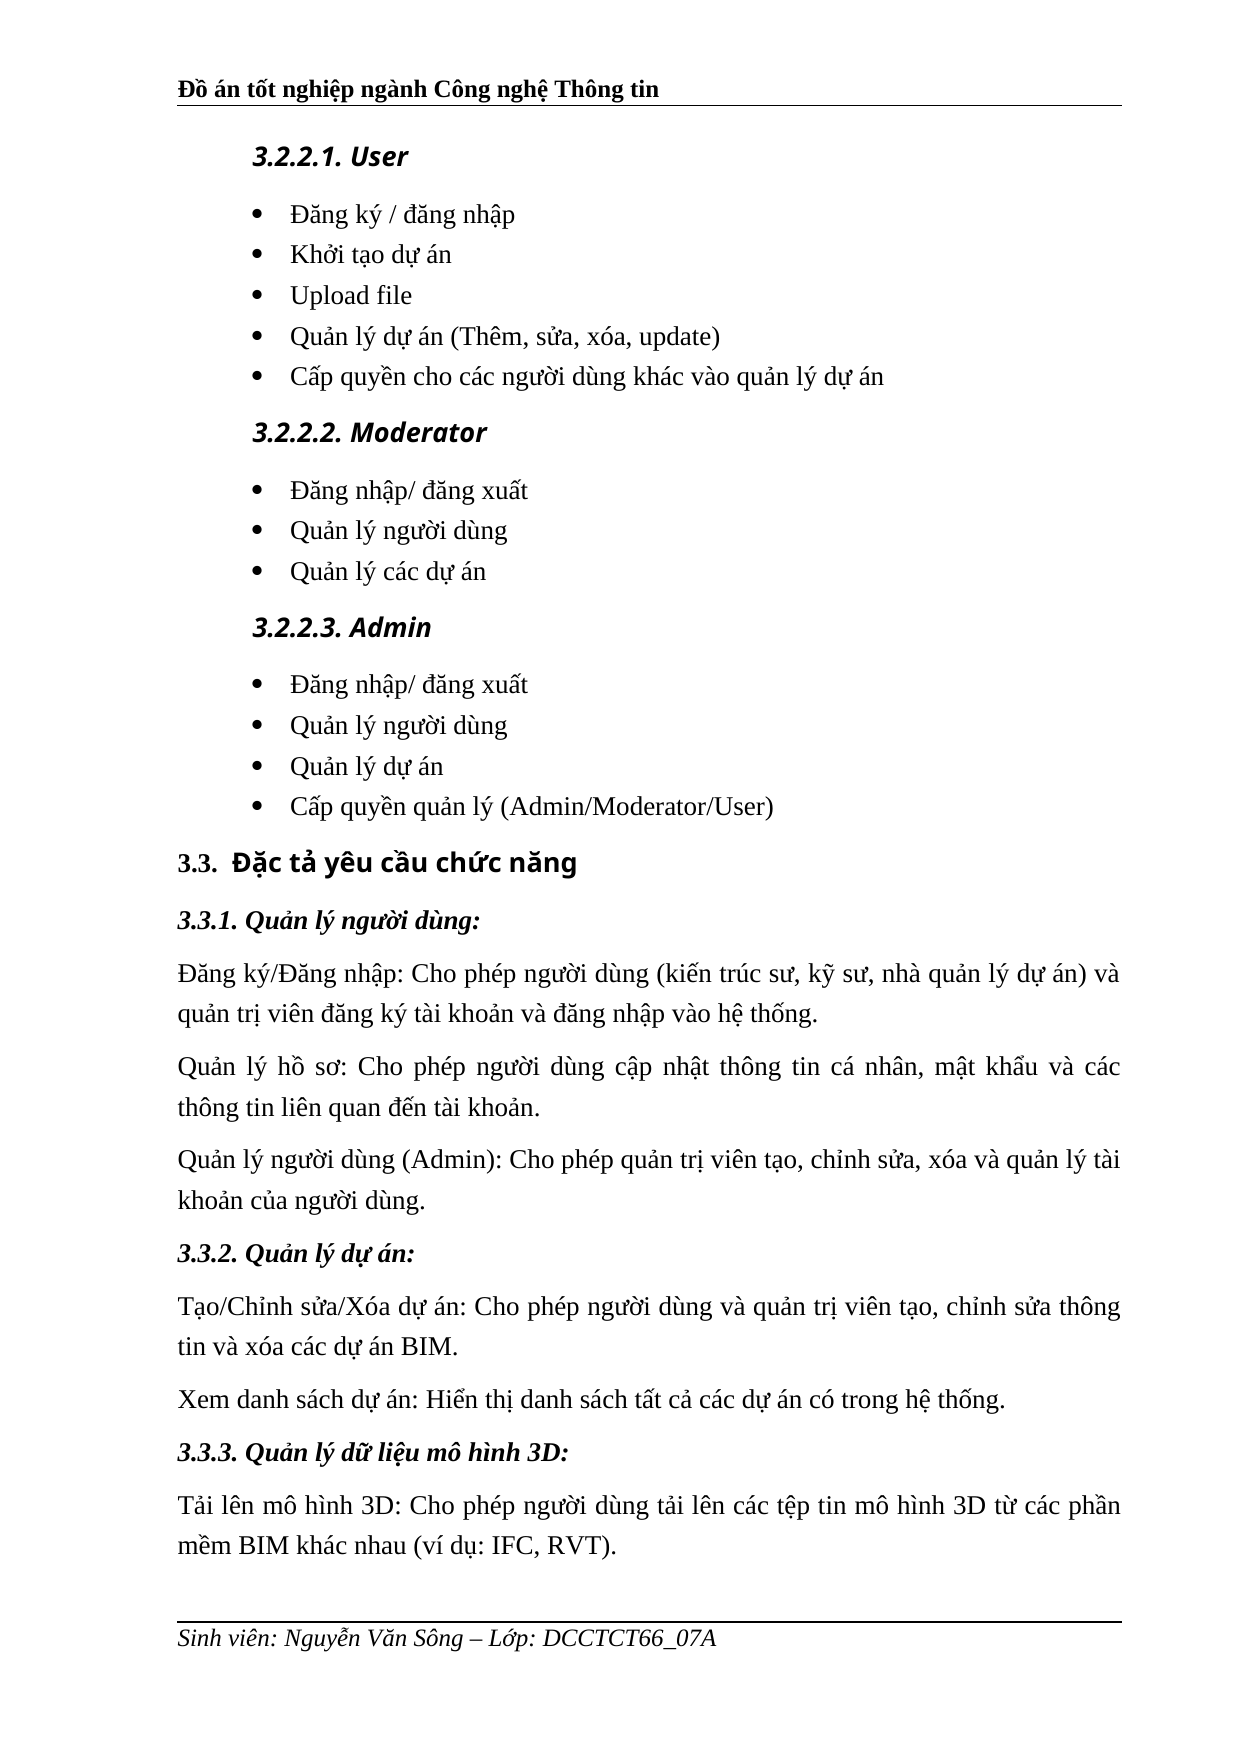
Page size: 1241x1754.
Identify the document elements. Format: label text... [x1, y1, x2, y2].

subtitle 3.2.2.2. Moderator [177, 413, 1122, 450]
subtitle Quản lý người dùng: [177, 904, 1122, 935]
subtitle Quản lý dự án: [177, 1237, 1122, 1268]
list Quản lý dự án [252, 750, 1122, 781]
text Tạo/Chỉnh sửa/Xóa dự án: Cho phép người dùng và quản trị viên tạo, chỉnh sửa thông tin và xóa các dự án BIM. [177, 1290, 1122, 1361]
list Khởi tạo dự án [252, 238, 1122, 269]
list Cấp quyền cho các người dùng khác vào quản lý dự án [252, 360, 1122, 391]
text Quản lý người dùng (Admin): Cho phép quản trị viên tạo, chỉnh sửa, xóa và quản lý tài khoản của người dùng. [177, 1143, 1122, 1215]
text Quản lý hồ sơ: Cho phép người dùng cập nhật thông tin cá nhân, mật khẩu và các thông tin liên quan đến tài khoản. [177, 1050, 1122, 1122]
list Quản lý người dùng [252, 709, 1122, 740]
text Xem danh sách dự án: Hiển thị danh sách tất cả các dự án có trong hệ thống. [177, 1383, 1122, 1414]
subtitle Quản lý dữ liệu mô hình 3D: [177, 1436, 1122, 1467]
list Đăng nhập/ đăng xuất [252, 668, 1122, 700]
list Quản lý người dùng [252, 514, 1122, 546]
list Upload file [252, 279, 1122, 310]
list Cấp quyền quản lý (Admin/Moderator/User) [252, 790, 1122, 822]
subtitle Đặc tả yêu cầu chức năng [177, 843, 1122, 880]
subtitle 3.2.2.1. User [177, 137, 1122, 174]
text Đăng ký/Đăng nhập: Cho phép người dùng (kiến trúc sư, kỹ sư, nhà quản lý dự án) và quản trị viên đăng ký tài khoản và đăng nhập vào hệ thống. [177, 957, 1122, 1028]
list Quản lý các dự án [252, 555, 1122, 586]
subtitle 3.2.2.3. Admin [177, 608, 1122, 645]
list Quản lý dự án (Thêm, sửa, xóa, update) [252, 319, 1122, 351]
list Đăng ký / đăng nhập [252, 198, 1122, 229]
text Tải lên mô hình 3D: Cho phép người dùng tải lên các tệp tin mô hình 3D từ các phần mềm BIM khác nhau (ví dụ: IFC, RVT). [177, 1489, 1122, 1561]
list Đăng nhập/ đăng xuất [252, 474, 1122, 505]
